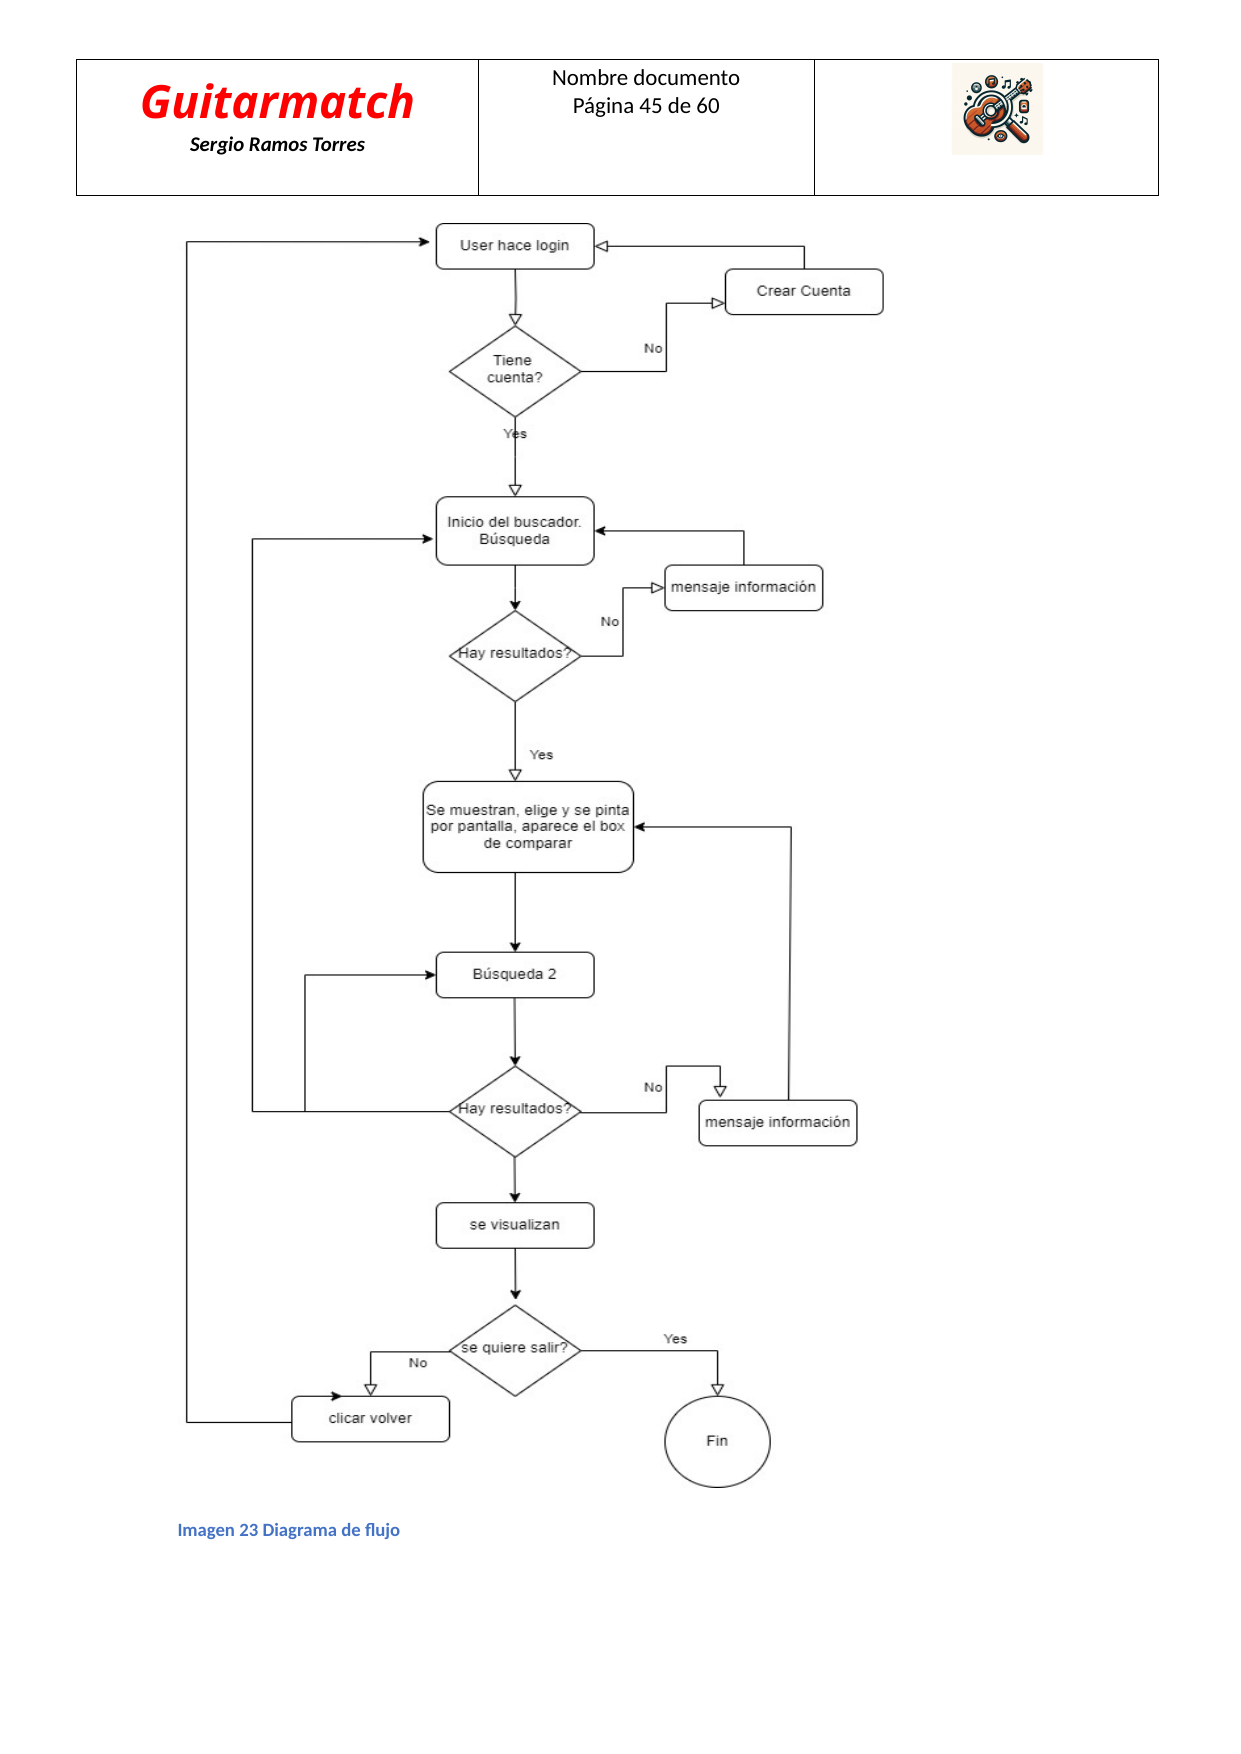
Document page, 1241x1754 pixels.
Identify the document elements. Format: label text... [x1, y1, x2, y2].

picture [177, 223, 884, 1488]
picture [951, 63, 1043, 155]
text Imagen 23 Diagrama de flujo [177, 1518, 1063, 1541]
